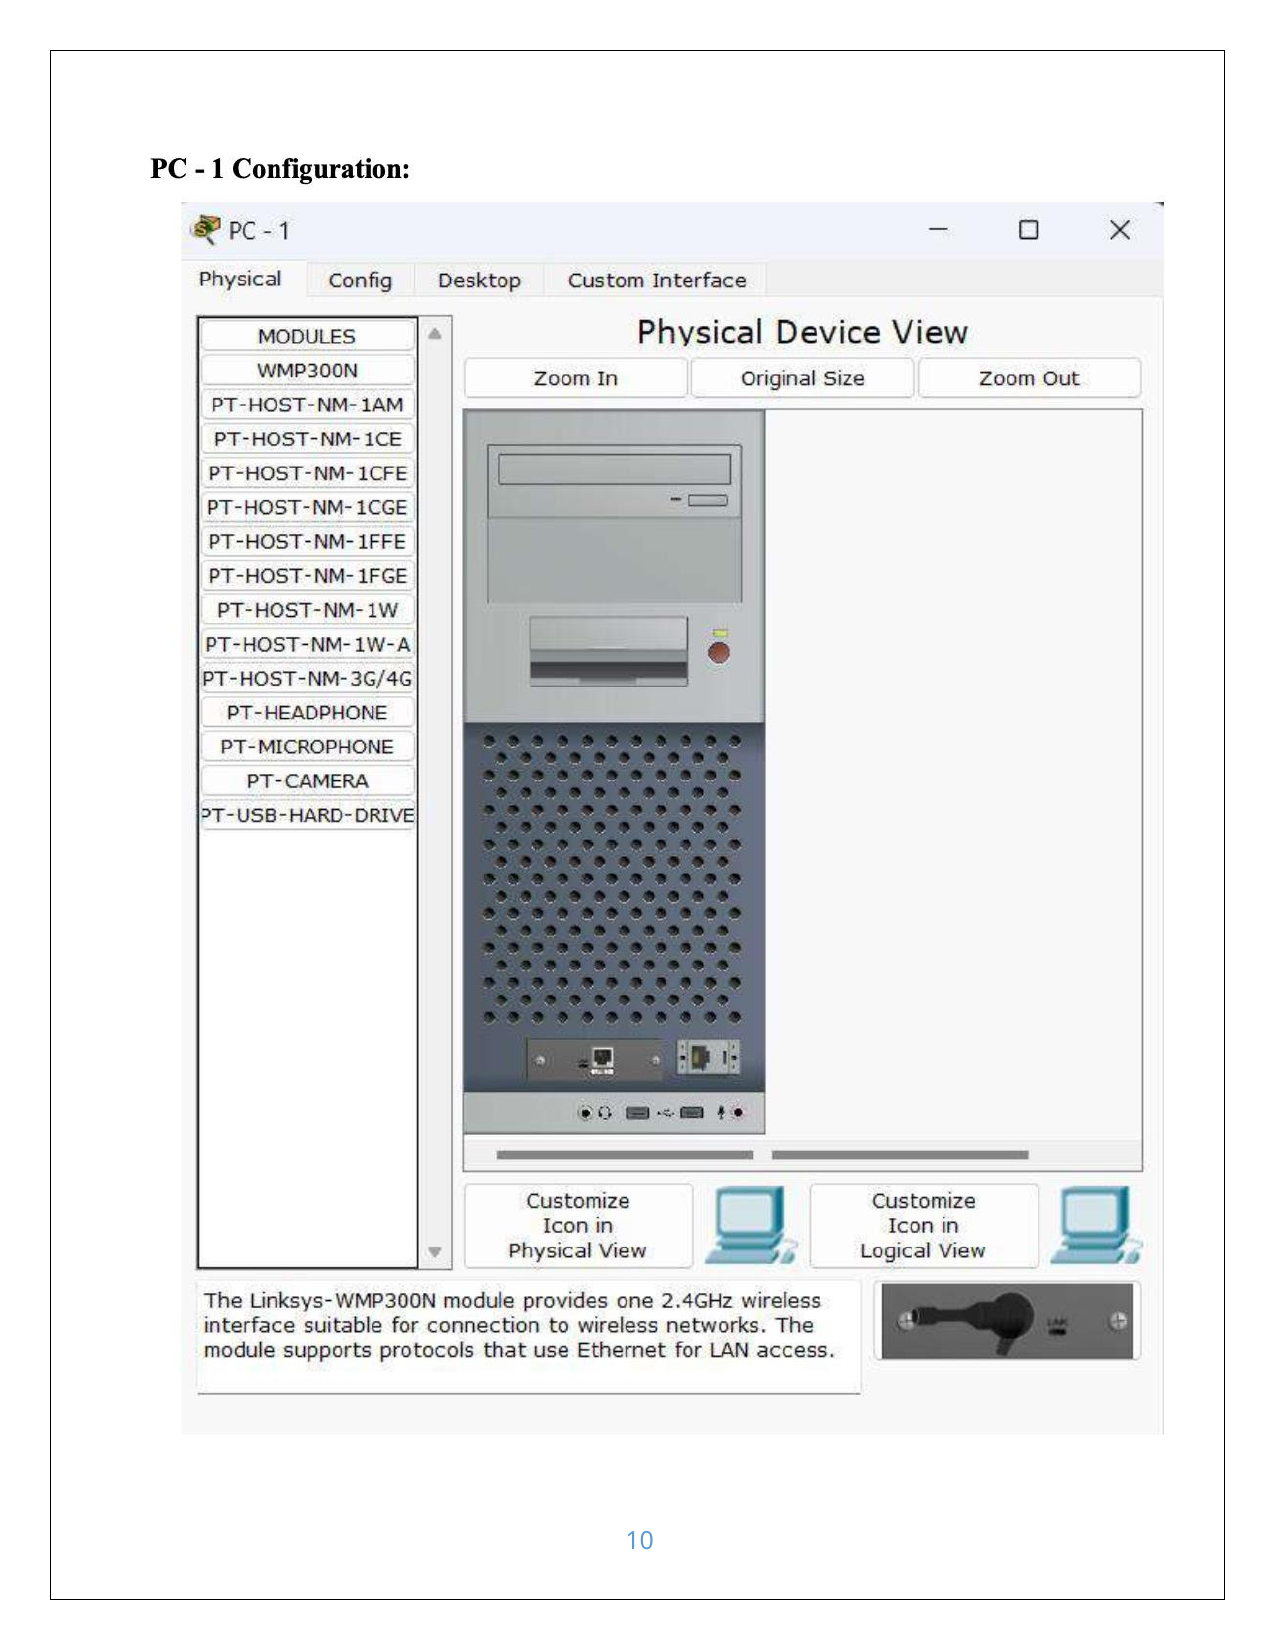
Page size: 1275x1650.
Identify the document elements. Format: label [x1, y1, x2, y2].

picture [150, 156, 1166, 1435]
